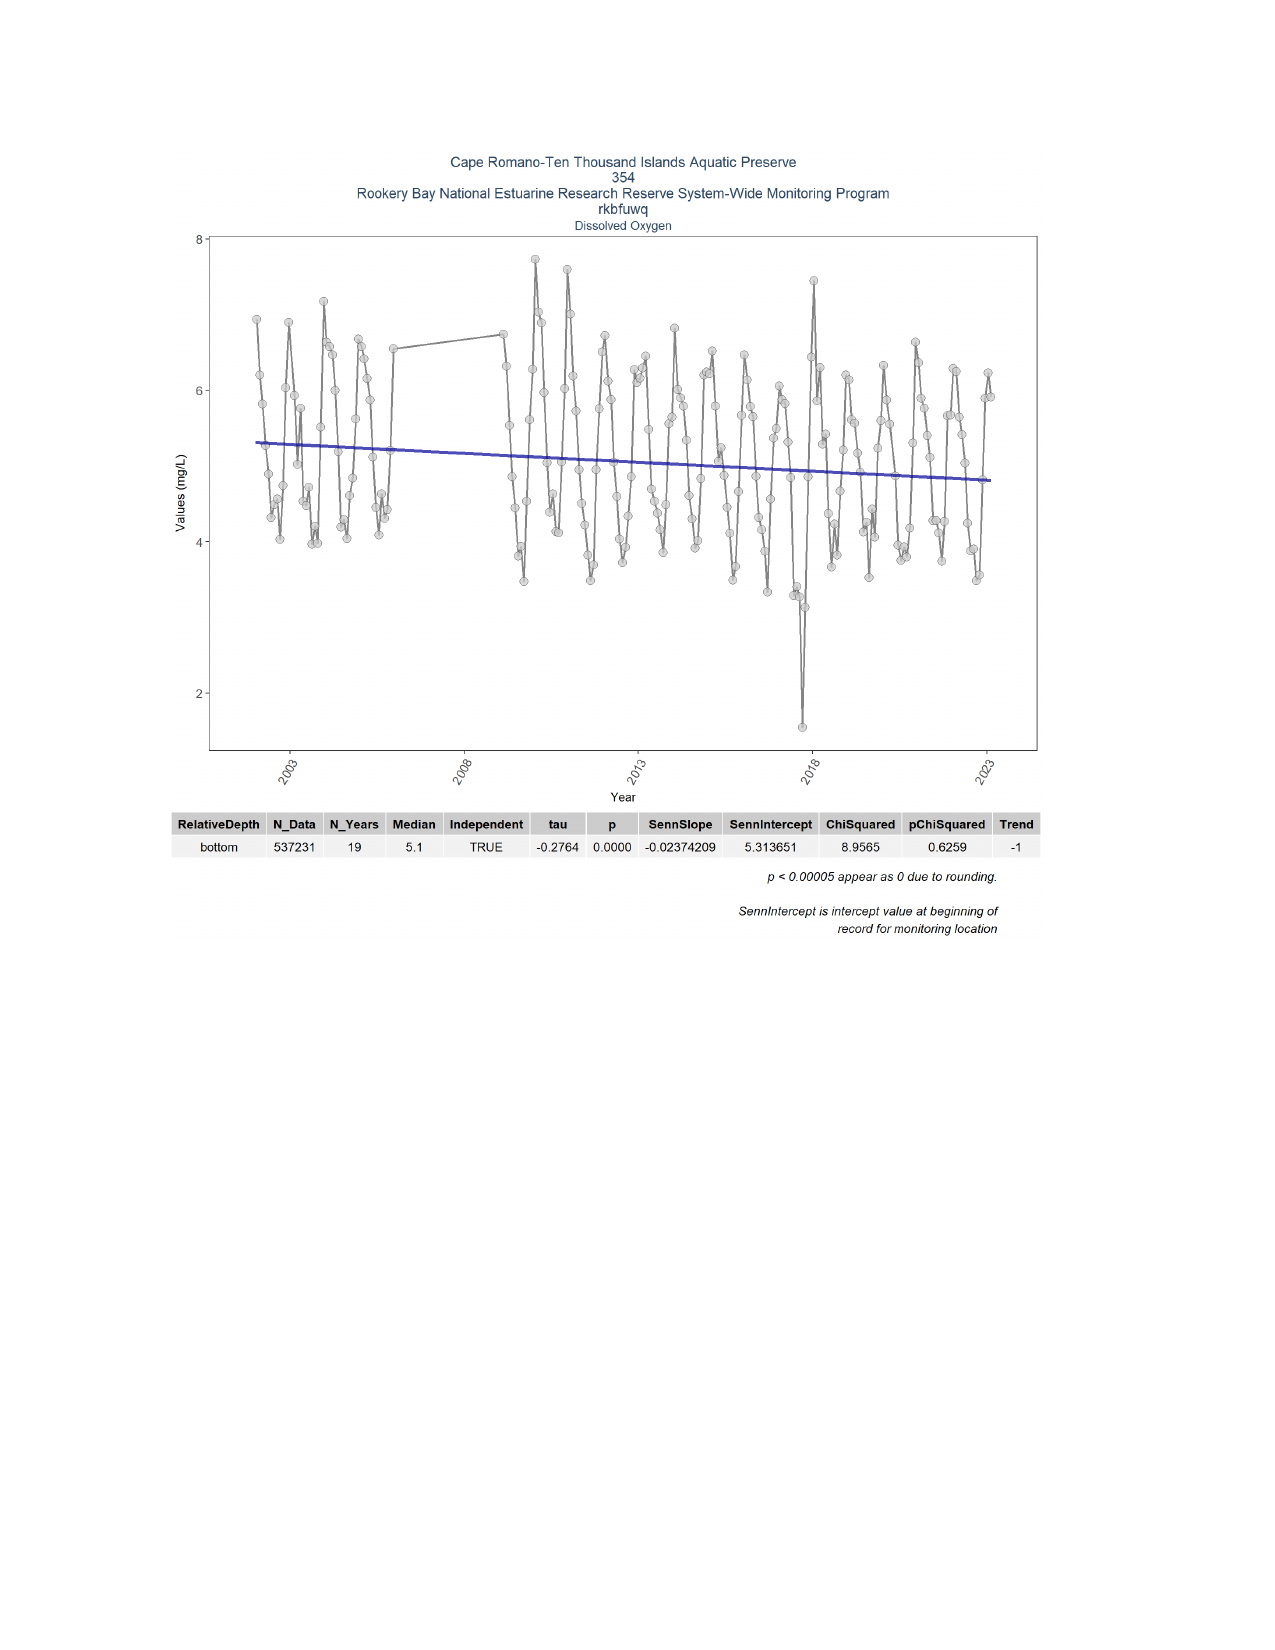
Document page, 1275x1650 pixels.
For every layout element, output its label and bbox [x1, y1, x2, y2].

picture [168, 150, 1044, 938]
